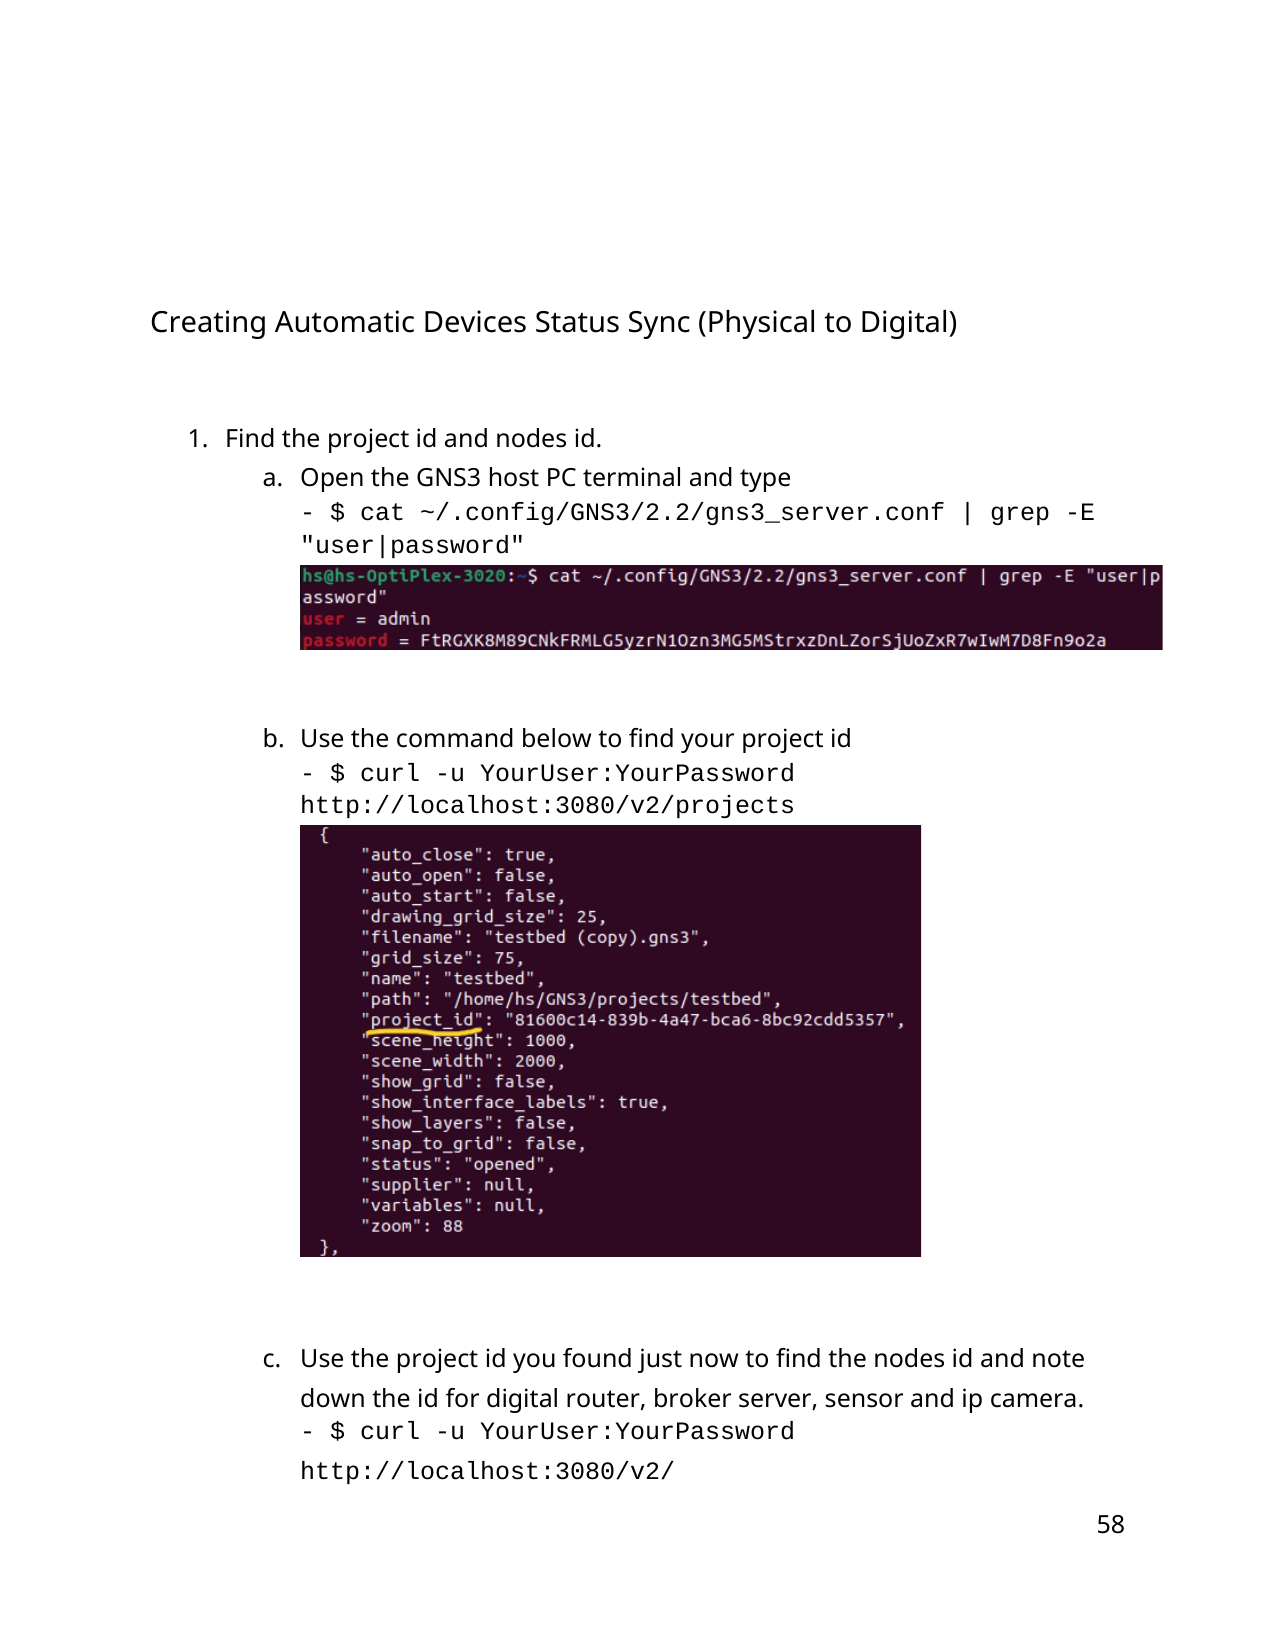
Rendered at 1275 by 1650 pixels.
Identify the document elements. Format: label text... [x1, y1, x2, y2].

picture [300, 825, 922, 1257]
picture [300, 565, 1163, 650]
list - $ curl -u YourUser:YourPassword http://localhost:3080/v2/projects [300, 760, 1125, 821]
subtitle Creating Automatic Devices Status Sync (Physical to Digital) [150, 302, 1125, 341]
list Use the command below to find your project id [262, 721, 1125, 755]
list Open the GNS3 host PC terminal and type [262, 460, 1125, 494]
list Find the project id and nodes id. [187, 421, 1125, 454]
list - $ cat ~/.config/GNS3/2.2/gns3_server.conf | grep -E "user|password" [300, 499, 1125, 561]
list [262, 1341, 1125, 1487]
